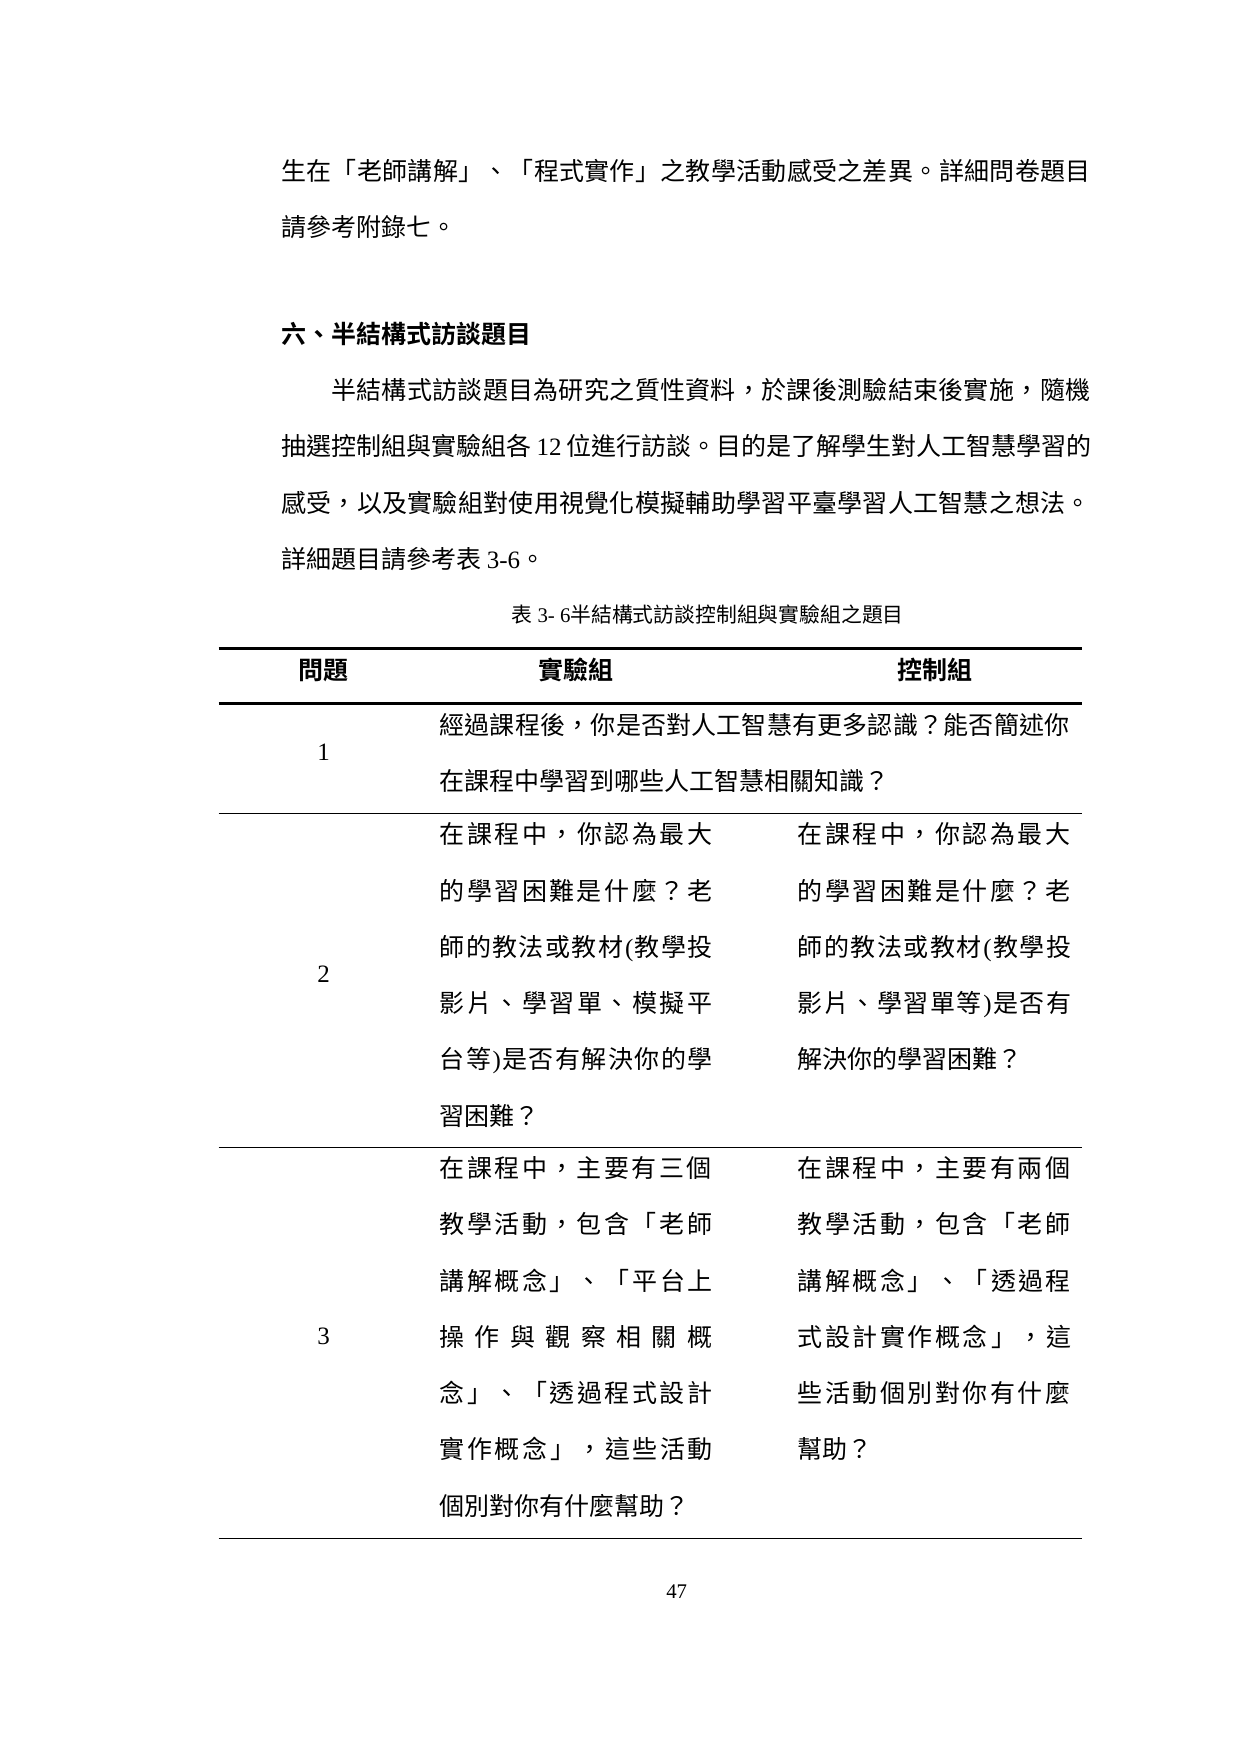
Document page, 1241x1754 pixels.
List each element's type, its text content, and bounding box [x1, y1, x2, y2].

table_header 問題 [219, 650, 366, 702]
table_header 實驗組 [366, 650, 724, 702]
table_cell 在課程中，你認為最大的學習困難是什麼？老師的教法或教材(教學投影片、學習單等)是否有解決你的學習困難？ [724, 814, 1082, 1147]
text 表 3- 6半結構式訪談控制組與實驗組之題目 [281, 594, 1092, 632]
text 六、半結構式訪談題目 [281, 314, 1092, 352]
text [281, 151, 1092, 244]
text 半結構式訪談題目為研究之質性資料，於課後測驗結束後實施，隨機抽選控制組與實驗組各12位進行訪談。目的是了解學生對人工智慧學習的感受，以及實驗組對使用視覺化模擬輔助學習平臺學習人工智慧之想法。詳細題目請參考表 3-6。 [281, 370, 1092, 576]
table_header 控制組 [724, 650, 1082, 702]
table_cell 在課程中，主要有兩個教學活動，包含「老師講解概念」、「透過程式設計實作概念」，這些活動個別對你有什麼幫助？ [724, 1148, 1082, 1537]
table_cell 2 [219, 814, 366, 1147]
table_cell 經過課程後，你是否對人工智慧有更多認識？能否簡述你在課程中學習到哪些人工智慧相關知識？ [366, 705, 1082, 813]
table_cell 3 [219, 1148, 366, 1537]
table_cell 在課程中，主要有三個教學活動，包含「老師講解概念」、「平台上操作與觀察相關概念」、「透過程式設計實作概念」，這些活動個別對你有什麼幫助？ [366, 1148, 724, 1537]
table_cell 1 [219, 705, 366, 813]
table_cell 在課程中，你認為最大的學習困難是什麼？老師的教法或教材(教學投影片、學習單、模擬平台等)是否有解決你的學習困難？ [366, 814, 724, 1147]
